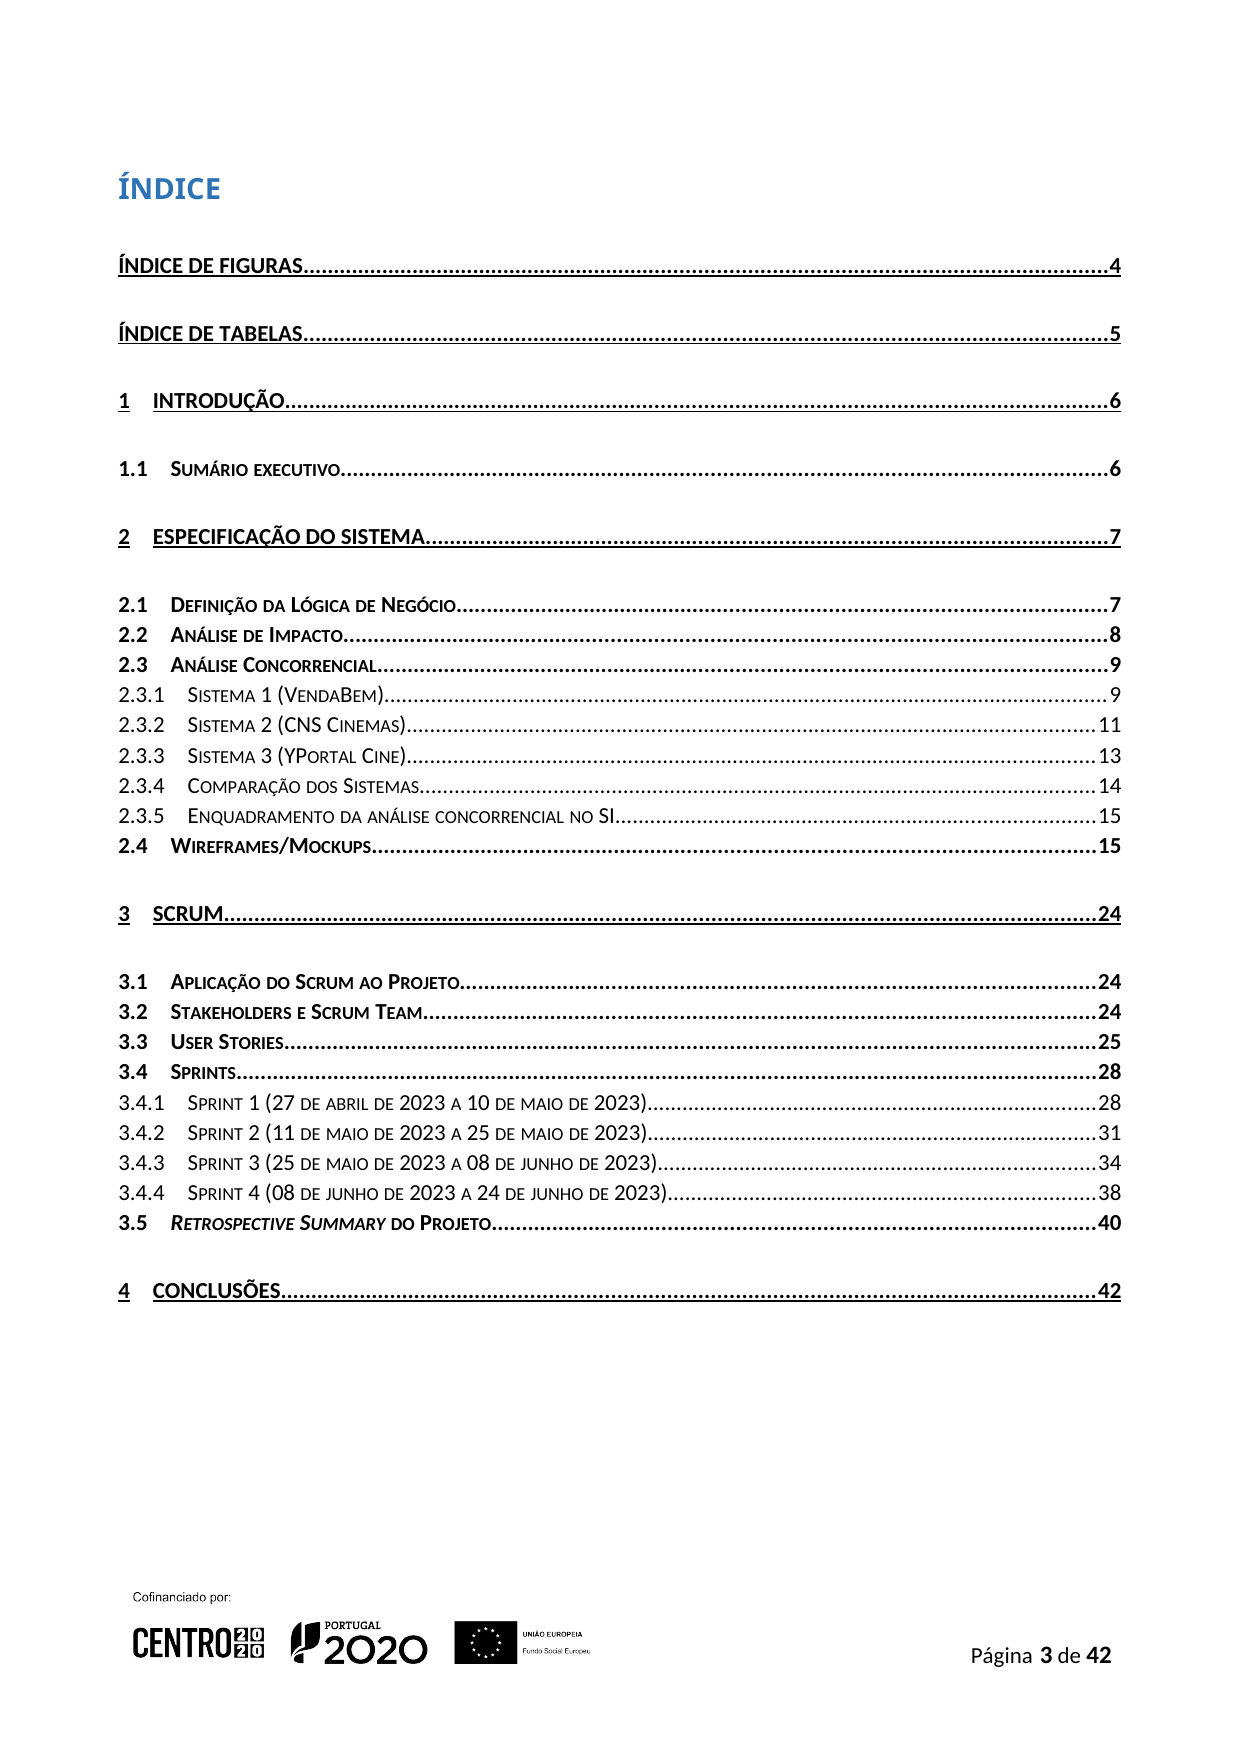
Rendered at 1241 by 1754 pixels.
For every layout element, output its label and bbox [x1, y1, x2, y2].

picture [133, 1592, 590, 1664]
